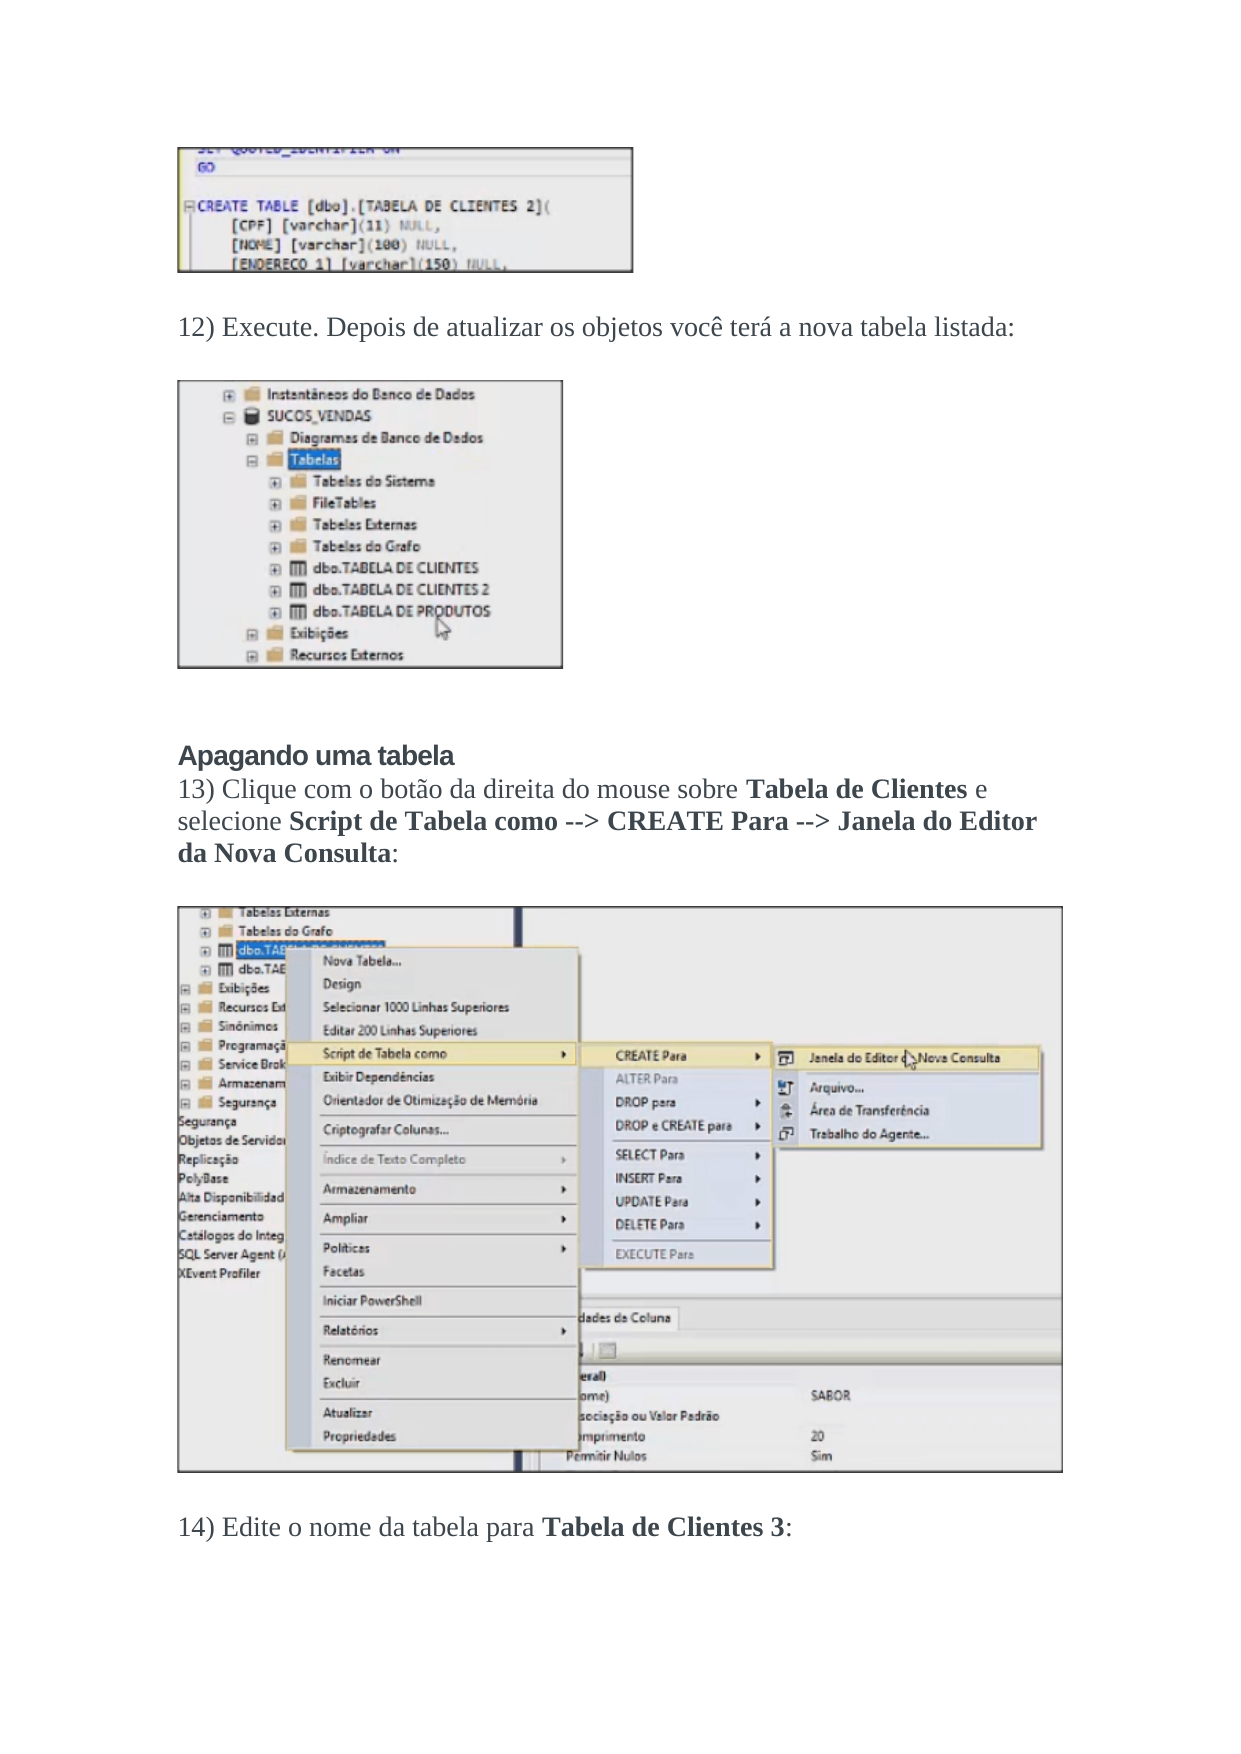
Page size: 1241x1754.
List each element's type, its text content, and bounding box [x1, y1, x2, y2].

text 12) Execute. Depois de atualizar os objetos você terá a nova tabela listada: [177, 310, 1063, 342]
picture [177, 147, 634, 273]
text 13) Clique com o botão da direita do mouse sobre Tabela de Clientes e selecione Script de Tabela como --> CREATE Para --> Janela do Editor da Nova Consulta: [177, 772, 1063, 869]
picture [177, 906, 1063, 1473]
text 14) Edite o nome da tabela para Tabela de Clientes 3: [177, 1510, 1063, 1543]
text Apagando uma tabela [177, 739, 1063, 772]
picture [177, 380, 564, 669]
